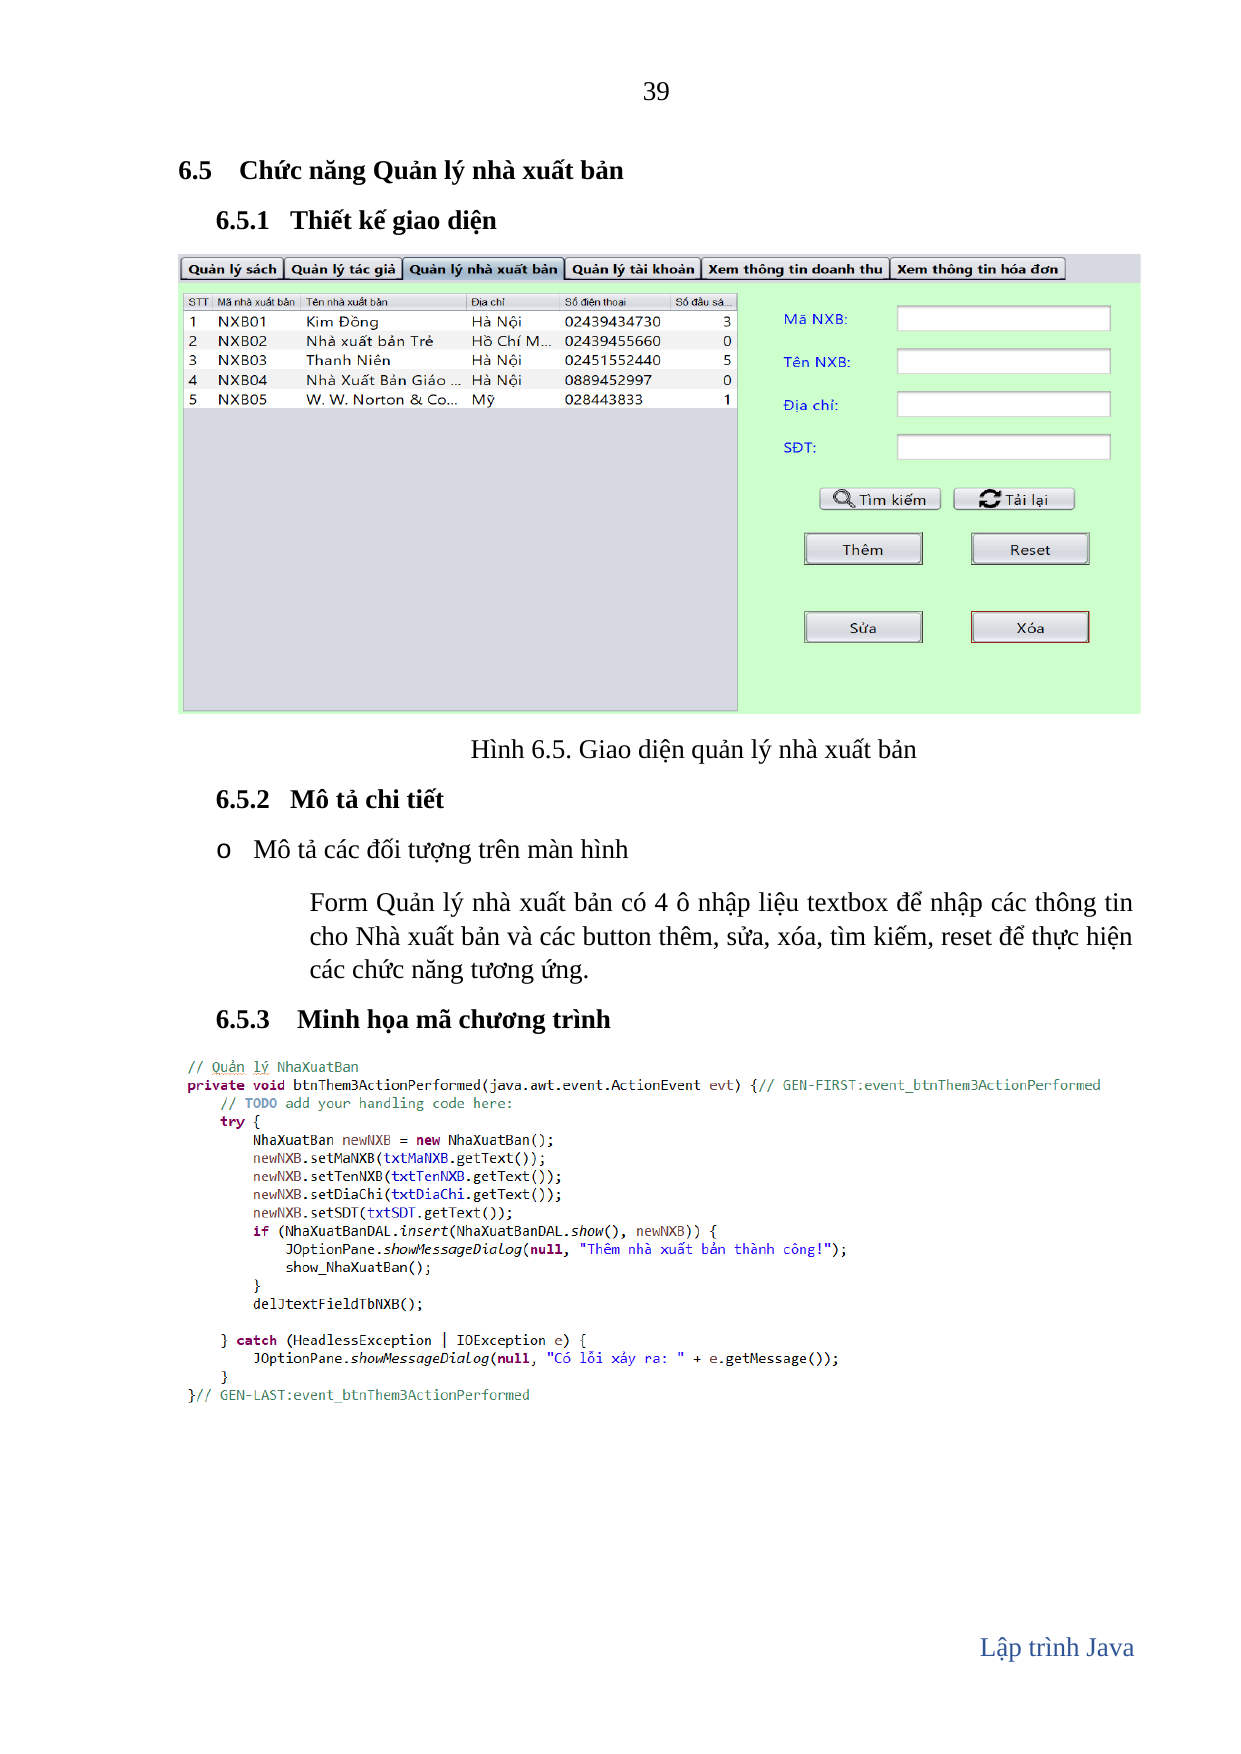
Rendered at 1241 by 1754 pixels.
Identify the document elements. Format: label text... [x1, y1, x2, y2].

list Mô tả các đối tượng trên màn hình [216, 833, 1134, 867]
subtitle 6.5.3 Minh họa mã chương trình [216, 1003, 1134, 1034]
subtitle 6.5 Chức năng Quản lý nhà xuất bản [178, 154, 1134, 185]
picture [178, 1053, 1141, 1413]
text Form Quản lý nhà xuất bản có 4 ô nhập liệu textbox để nhập các thông tin cho Nhà xuất bản và các button thêm, sửa, xóa, tìm kiếm, reset để thực hiện các chức năng tương ứng. [309, 886, 1134, 984]
subtitle 6.5.2 Mô tả chi tiết [216, 783, 1134, 814]
list Hình 6.5. Giao diện quản lý nhà xuất bản [253, 733, 1134, 764]
picture [178, 254, 1141, 714]
subtitle 6.5.1 Thiết kế giao diện [216, 204, 1134, 235]
